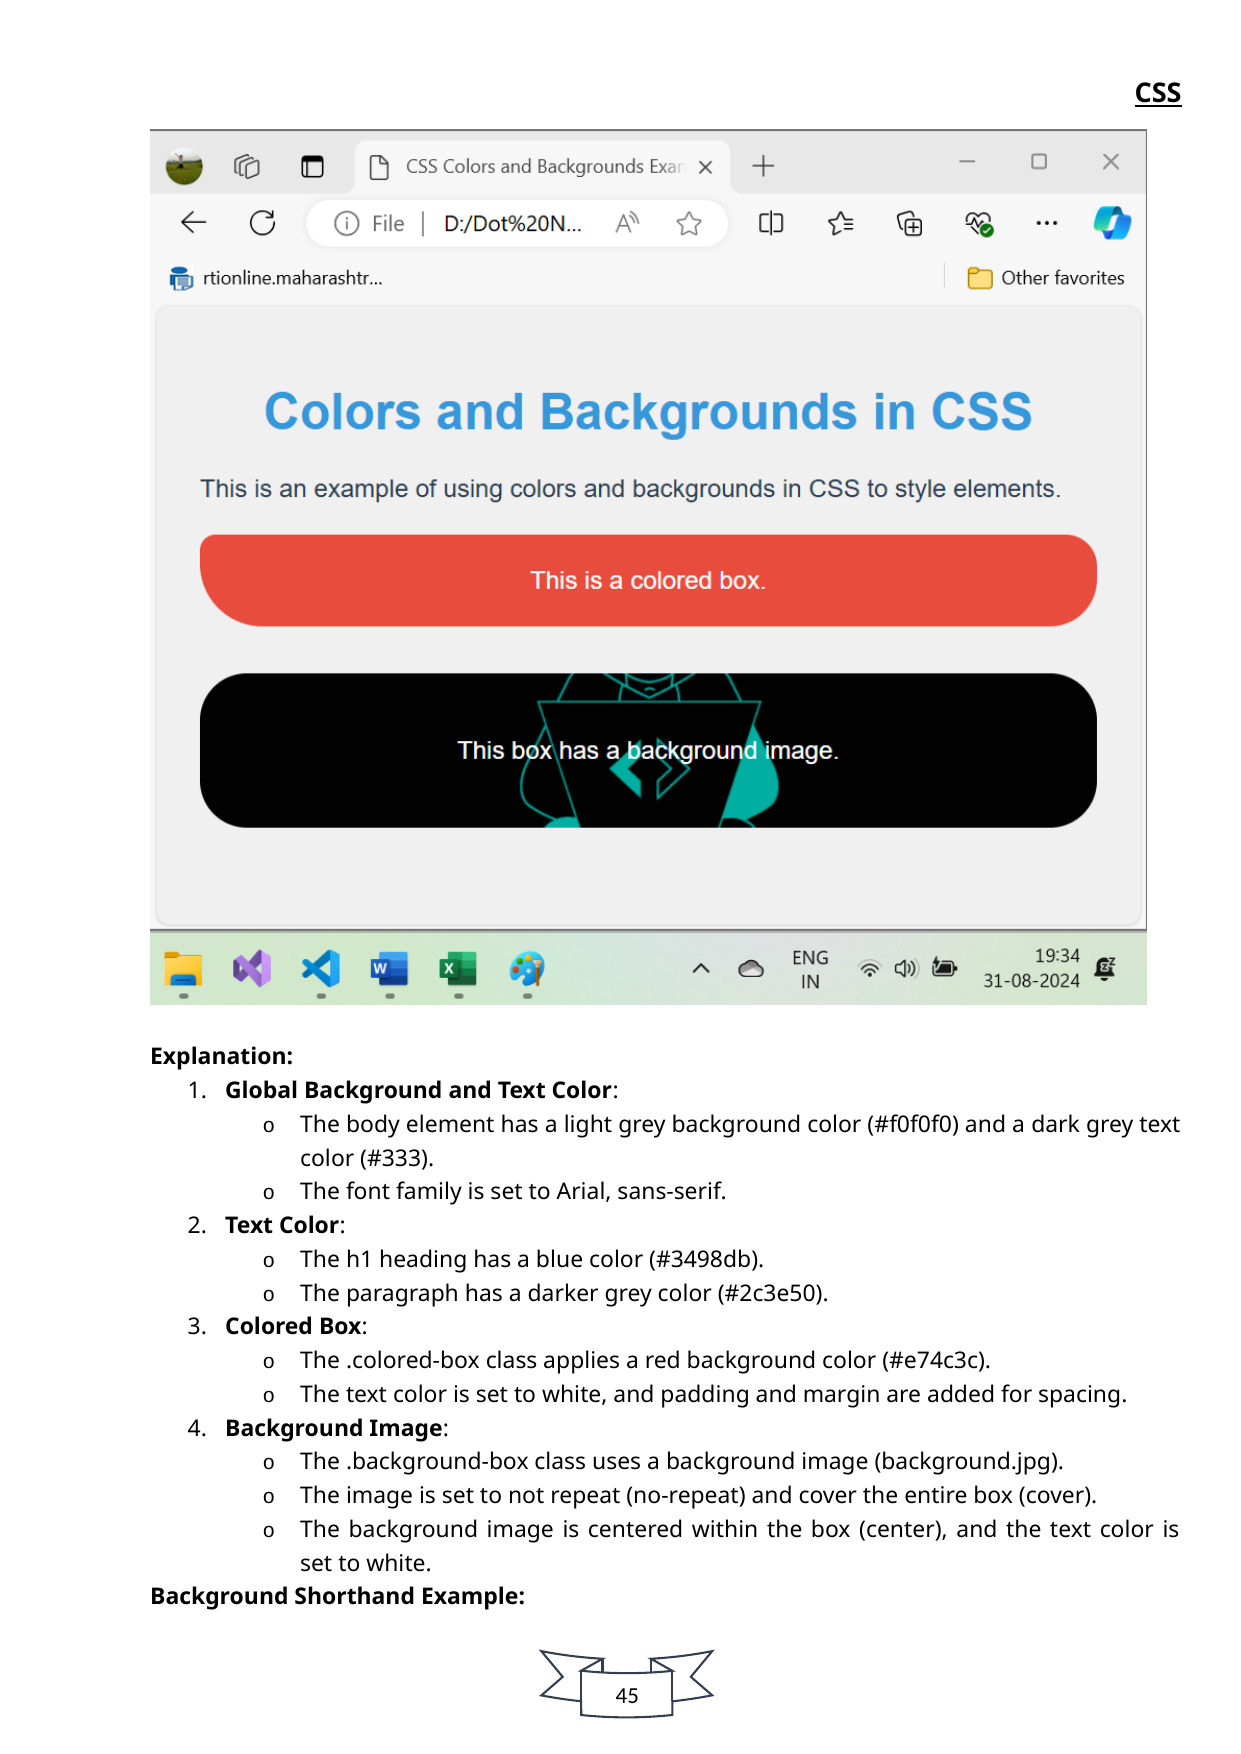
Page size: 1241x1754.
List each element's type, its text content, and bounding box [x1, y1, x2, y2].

list Background Image: [187, 1412, 1181, 1443]
text Explanation: [150, 1040, 1181, 1072]
text Background Shorthand Example: [150, 1580, 1181, 1612]
list The font family is set to Arial, sans-serif. [262, 1175, 1181, 1207]
list The background image is centered within the box (center), and the text color is set to white. [262, 1513, 1181, 1578]
list Text Color: [187, 1209, 1181, 1240]
list The .colored-box class applies a red background color (#e74c3c). [262, 1344, 1181, 1375]
list The .background-box class uses a background image (background.jpg). [262, 1445, 1181, 1477]
list Colored Box: [187, 1310, 1181, 1342]
list The h1 heading has a blue color (#3498db). [262, 1243, 1181, 1274]
list The text color is set to white, and padding and margin are added for spacing. [262, 1378, 1181, 1409]
list The body element has a light grey background color (#f0f0f0) and a dark grey text color (#333). [262, 1108, 1181, 1173]
picture [150, 129, 1147, 1005]
list The paragraph has a darker grey color (#2c3e50). [262, 1277, 1181, 1308]
list The image is set to not repeat (no-repeat) and cover the entire box (cover). [262, 1479, 1181, 1510]
list Global Background and Text Color: [187, 1074, 1181, 1105]
